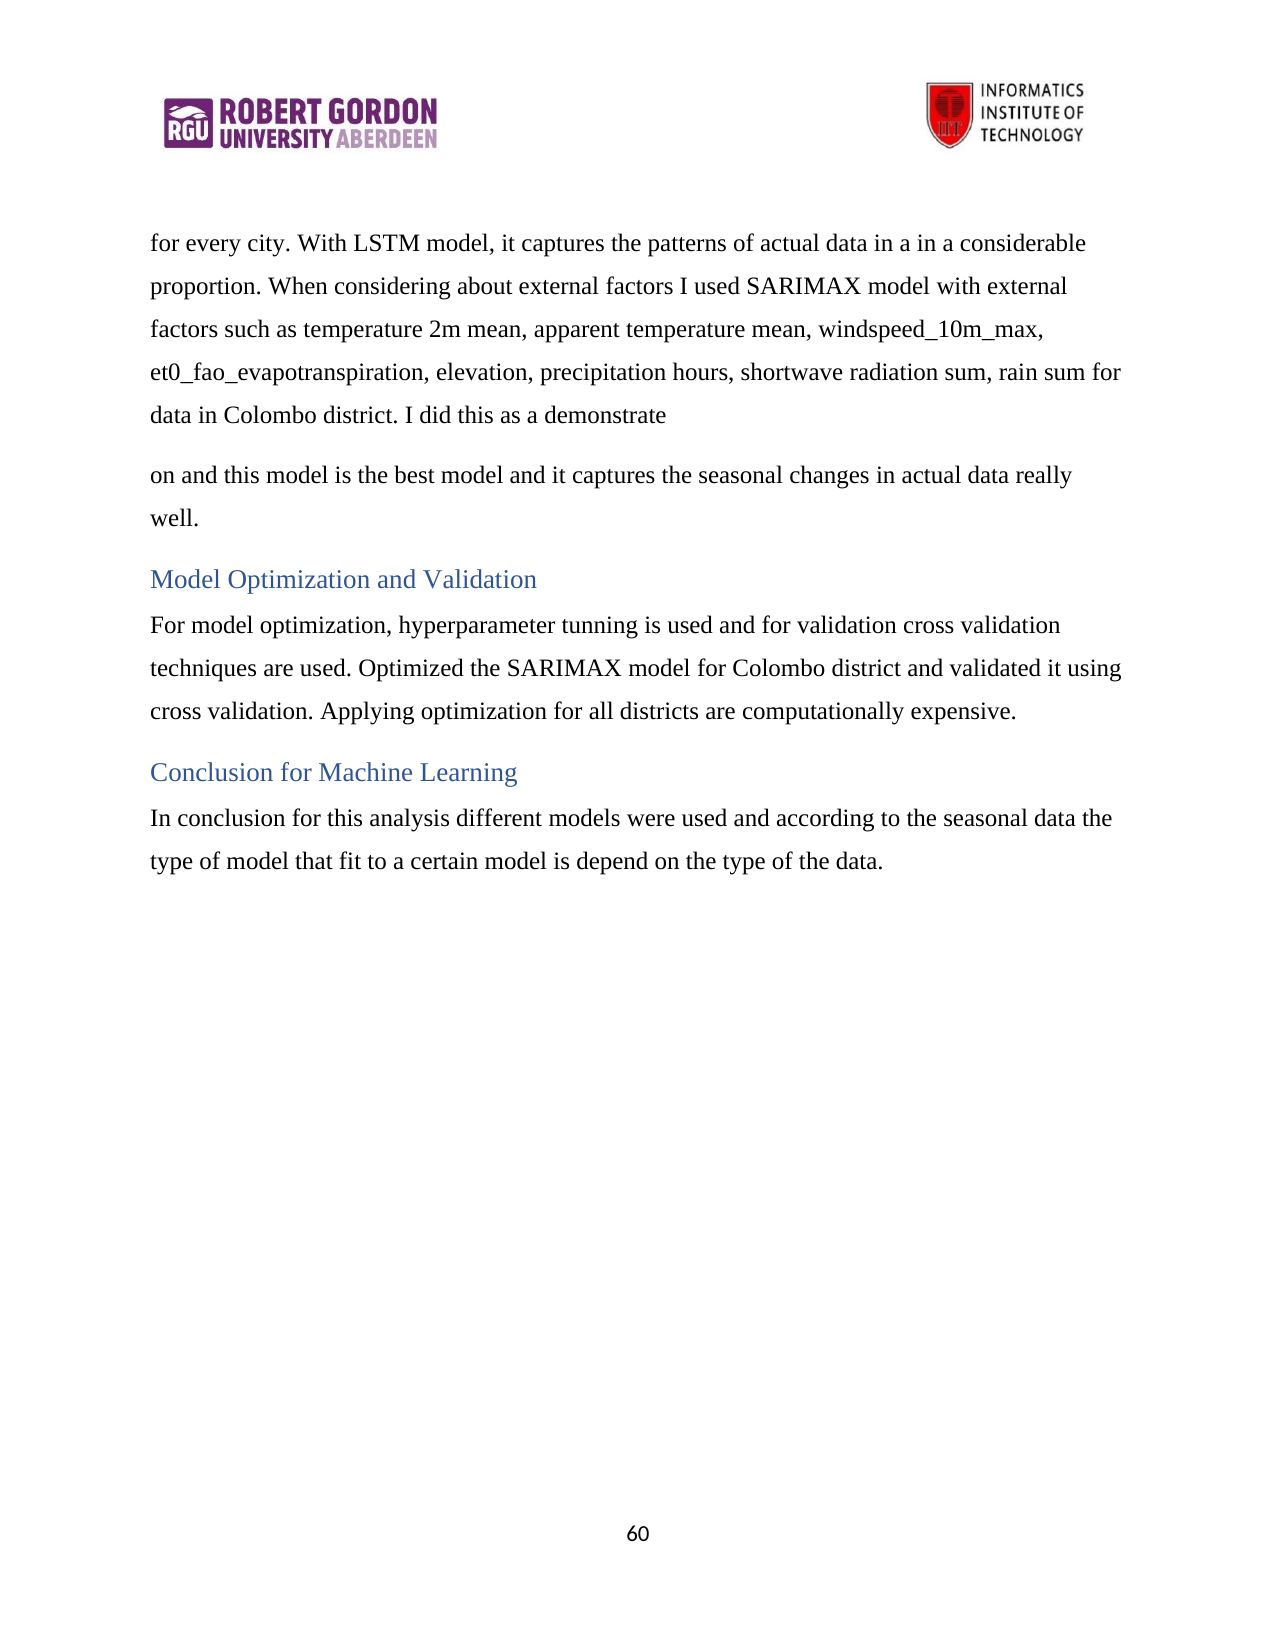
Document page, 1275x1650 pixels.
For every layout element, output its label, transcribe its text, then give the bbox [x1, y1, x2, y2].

picture [920, 75, 1088, 153]
picture [161, 91, 439, 153]
text In conclusion for this analysis different models were used and according to the seasonal data the type of model that fit to a certain model is depend on the type of the data. [150, 803, 1125, 874]
text For model optimization, hyperparameter tunning is used and for validation cross validation techniques are used. Optimized the SARIMAX model for Colombo district and validated it using cross validation. Applying optimization for all districts are computationally expensive. [150, 610, 1125, 725]
subtitle Model Optimization and Validation [150, 563, 1125, 594]
text on and this model is the best model and it captures the seasonal changes in actual data really well. [150, 460, 1125, 532]
subtitle Conclusion for Machine Learning [150, 756, 1125, 787]
